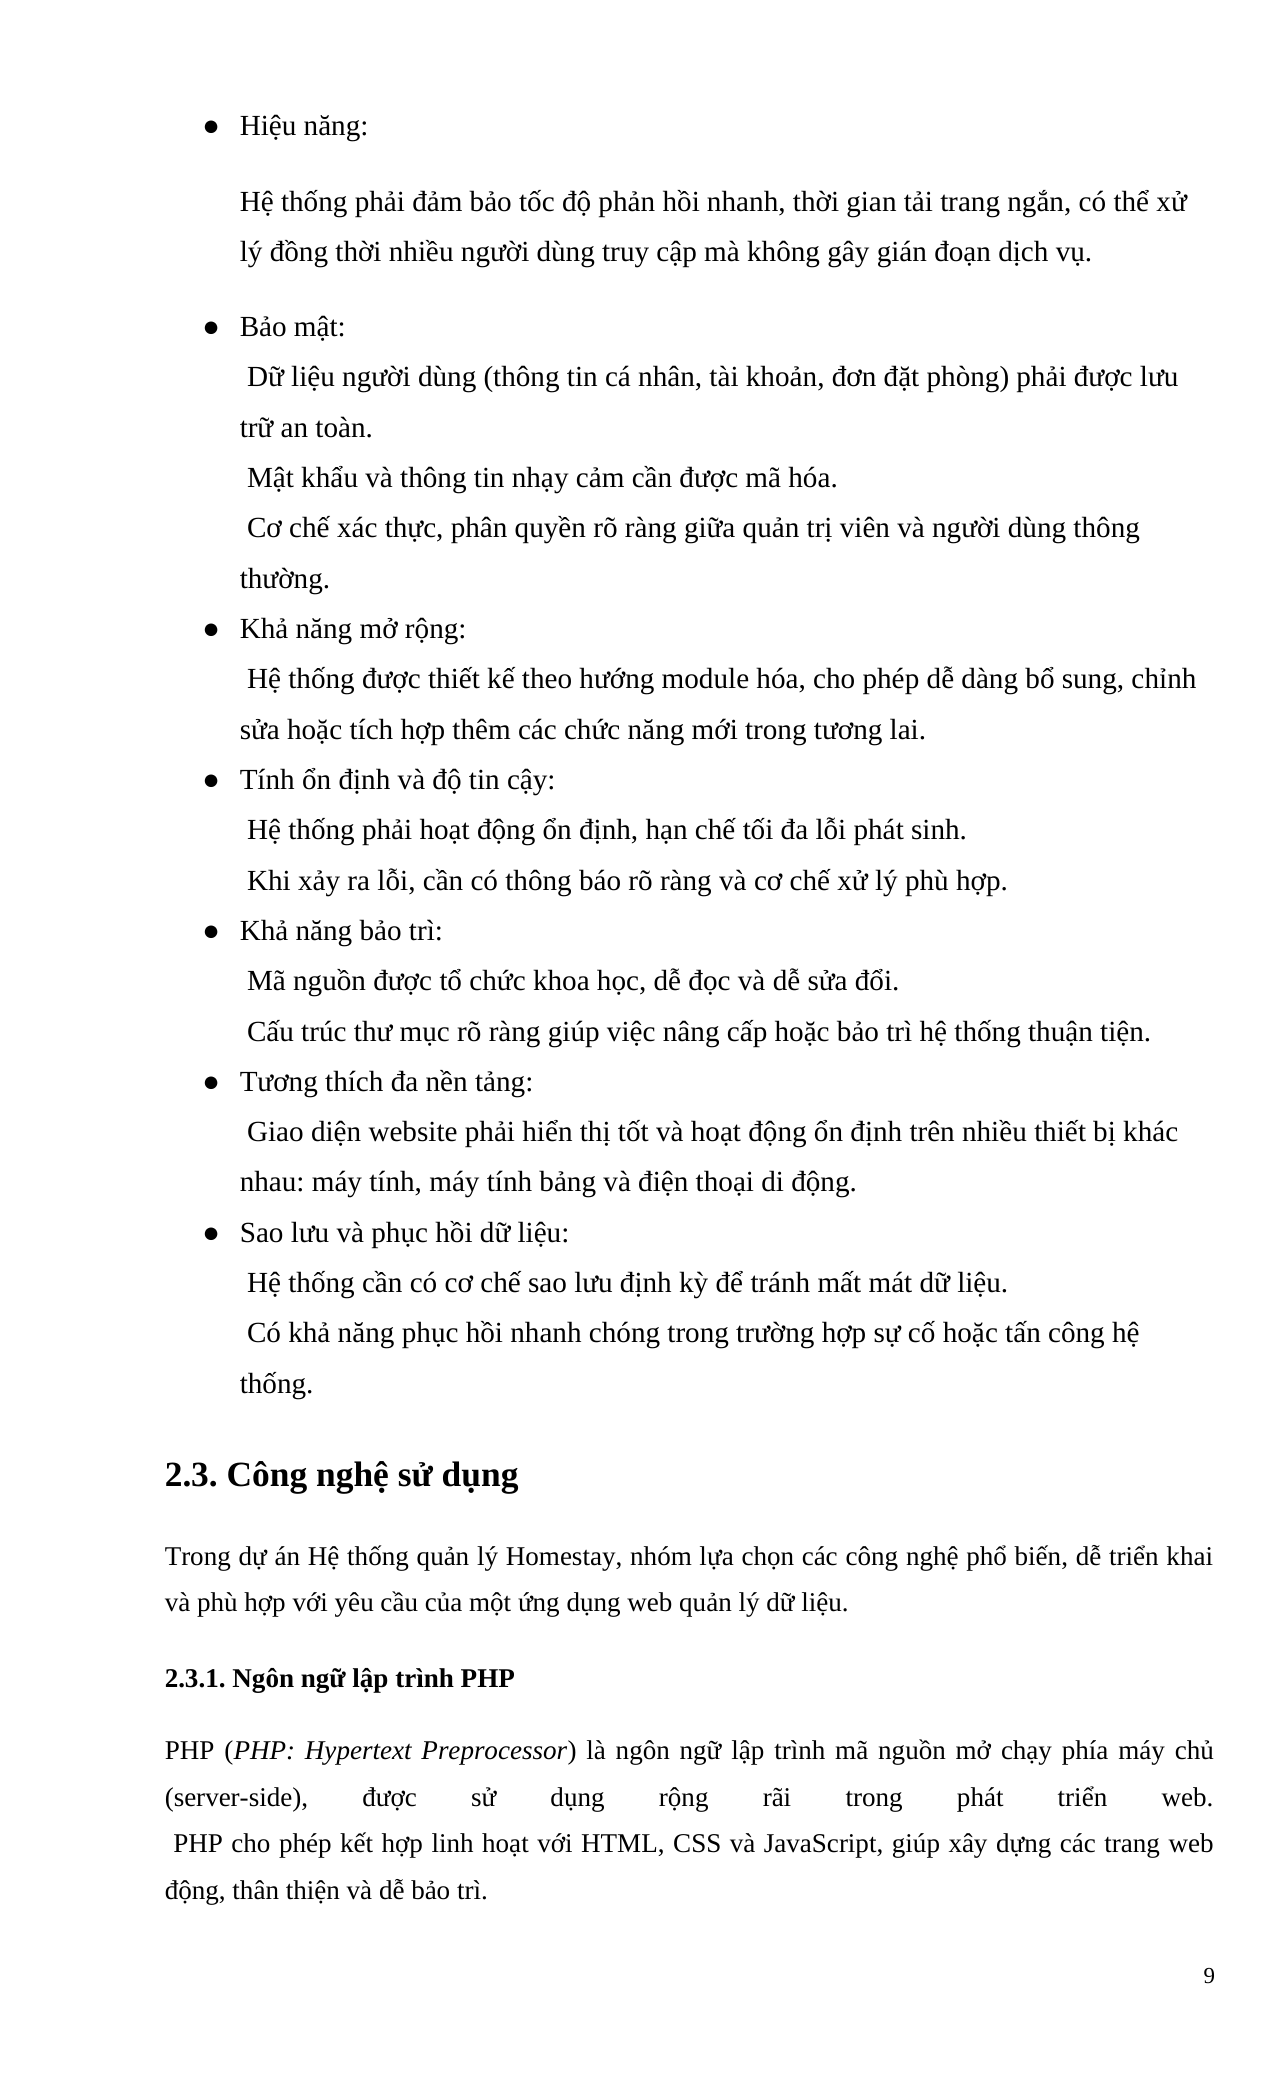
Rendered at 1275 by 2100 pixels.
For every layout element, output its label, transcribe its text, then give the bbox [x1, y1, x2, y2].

text Hệ thống phải đảm bảo tốc độ phản hồi nhanh, thời gian tải trang ngắn, có thể xử lý đồng thời nhiều người dùng truy cập mà không gây gián đoạn dịch vụ. [239, 184, 1214, 267]
list Tương thích đa nền tảng: Giao diện website phải hiển thị tốt và hoạt động ổn định trên nhiều thiết bị khác nhau: máy tính, máy tính bảng và điện thoại di động. [202, 1064, 1214, 1198]
list Khả năng mở rộng: Hệ thống được thiết kế theo hướng module hóa, cho phép dễ dàng bổ sung, chỉnh sửa hoặc tích hợp thêm các chức năng mới trong tương lai. [202, 611, 1214, 745]
subtitle 2.3.1. Ngôn ngữ lập trình PHP [164, 1662, 1158, 1693]
list Hiệu năng: [202, 108, 1214, 142]
list Bảo mật: Dữ liệu người dùng (thông tin cá nhân, tài khoản, đơn đặt phòng) phải được lưu trữ an toàn. Mật khẩu và thông tin nhạy cảm cần được mã hóa. Cơ chế xác thực, phân quyền rõ ràng giữa quản trị viên và người dùng thông thường. [202, 309, 1214, 594]
subtitle PHP (PHP: Hypertext Preprocessor) là ngôn ngữ lập trình mã nguồn mở chạy phía máy chủ (server-side), được sử dụng rộng rãi trong phát triển web. PHP cho phép kết hợp linh hoạt với HTML, CSS và JavaScript, giúp xây dựng các trang web động, thân thiện và dễ bảo trì. [164, 1734, 1214, 1905]
subtitle 2.3. Công nghệ sử dụng [164, 1454, 1158, 1494]
list Khả năng bảo trì: Mã nguồn được tổ chức khoa học, dễ đọc và dễ sửa đổi. Cấu trúc thư mục rõ ràng giúp việc nâng cấp hoặc bảo trì hệ thống thuận tiện. [202, 913, 1214, 1047]
list Sao lưu và phục hồi dữ liệu: Hệ thống cần có cơ chế sao lưu định kỳ để tránh mất mát dữ liệu. Có khả năng phục hồi nhanh chóng trong trường hợp sự cố hoặc tấn công hệ thống. [202, 1215, 1214, 1399]
subtitle Trong dự án Hệ thống quản lý Homestay, nhóm lựa chọn các công nghệ phổ biến, dễ triển khai và phù hợp với yêu cầu của một ứng dụng web quản lý dữ liệu. [164, 1540, 1214, 1618]
list Tính ổn định và độ tin cậy: Hệ thống phải hoạt động ổn định, hạn chế tối đa lỗi phát sinh. Khi xảy ra lỗi, cần có thông báo rõ ràng và cơ chế xử lý phù hợp. [202, 762, 1214, 896]
